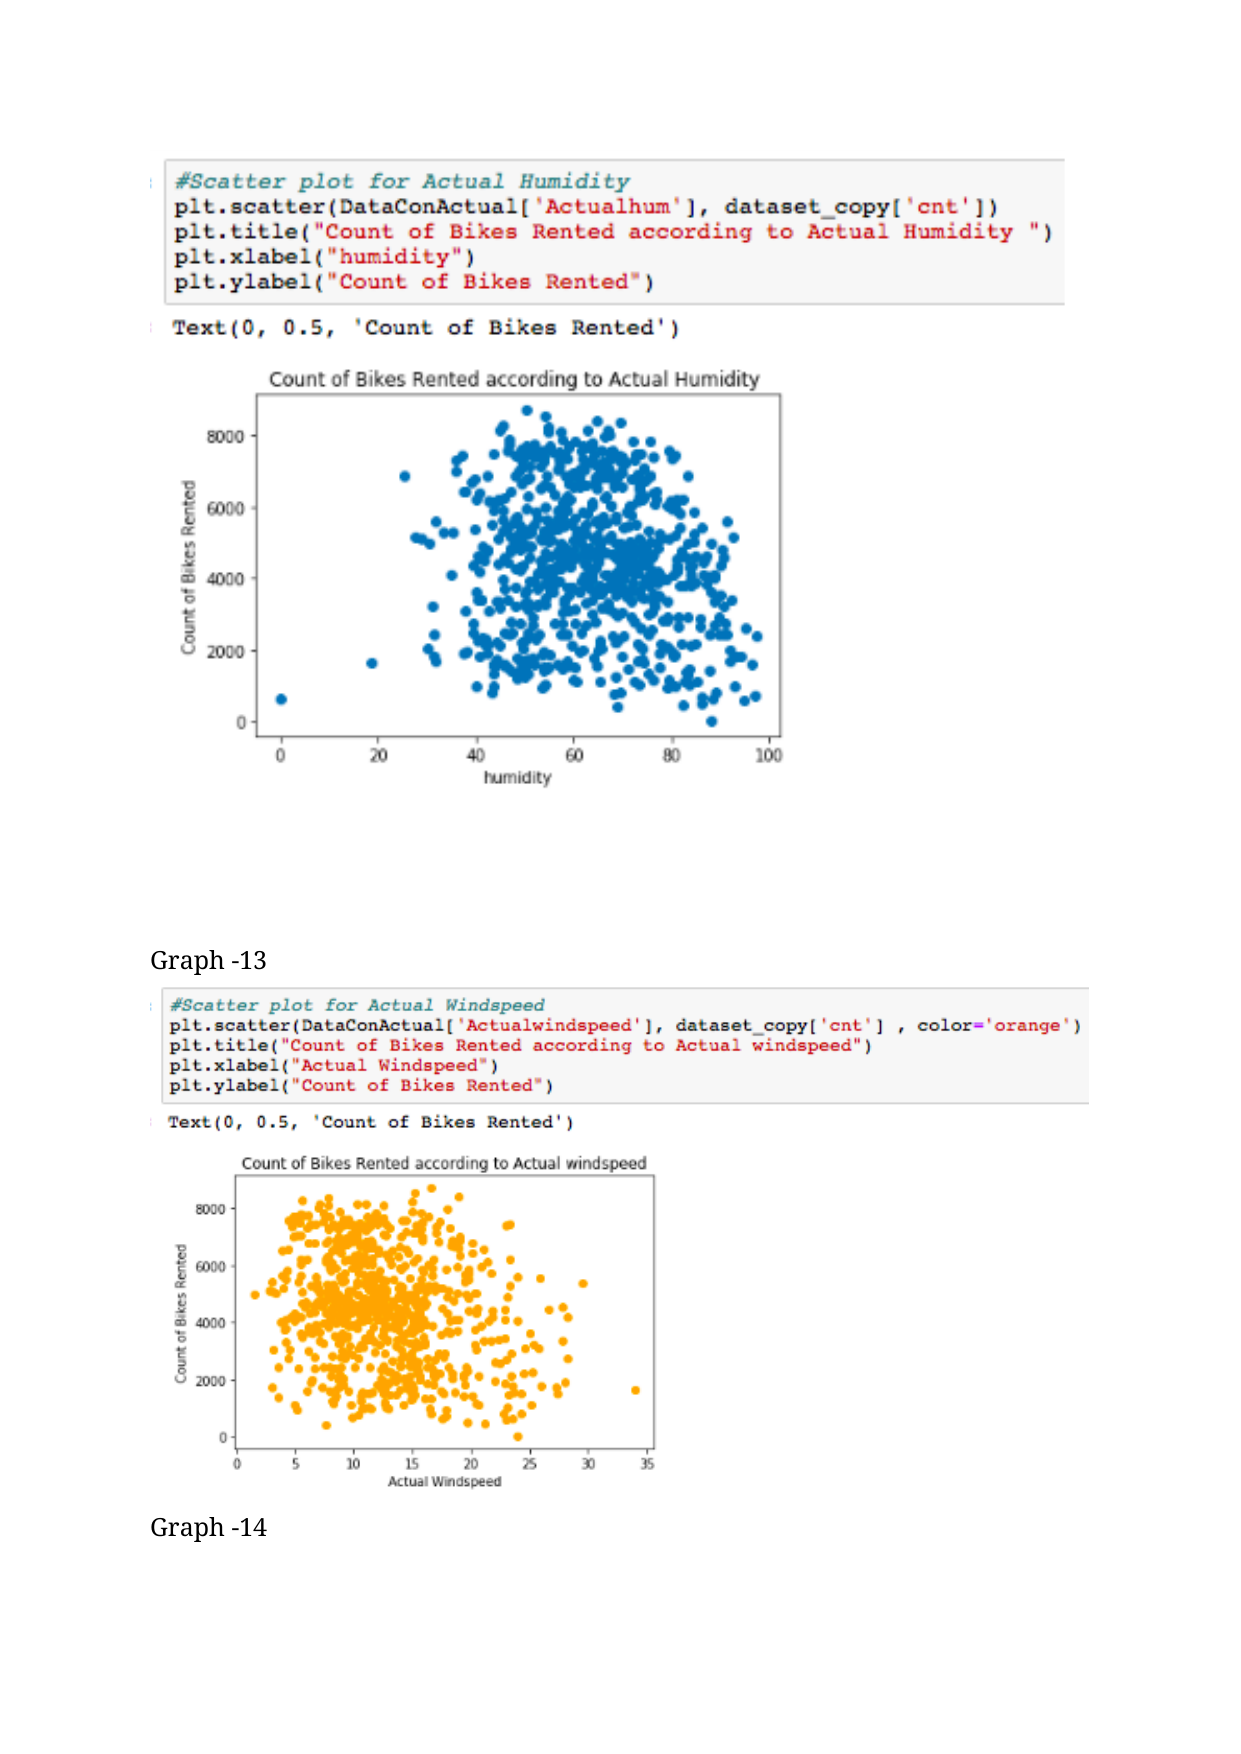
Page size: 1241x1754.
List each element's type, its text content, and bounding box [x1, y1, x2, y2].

text Graph -14 [150, 1509, 1090, 1543]
text Graph -13 [150, 942, 1090, 976]
picture [150, 976, 1089, 1510]
picture [150, 150, 1065, 807]
